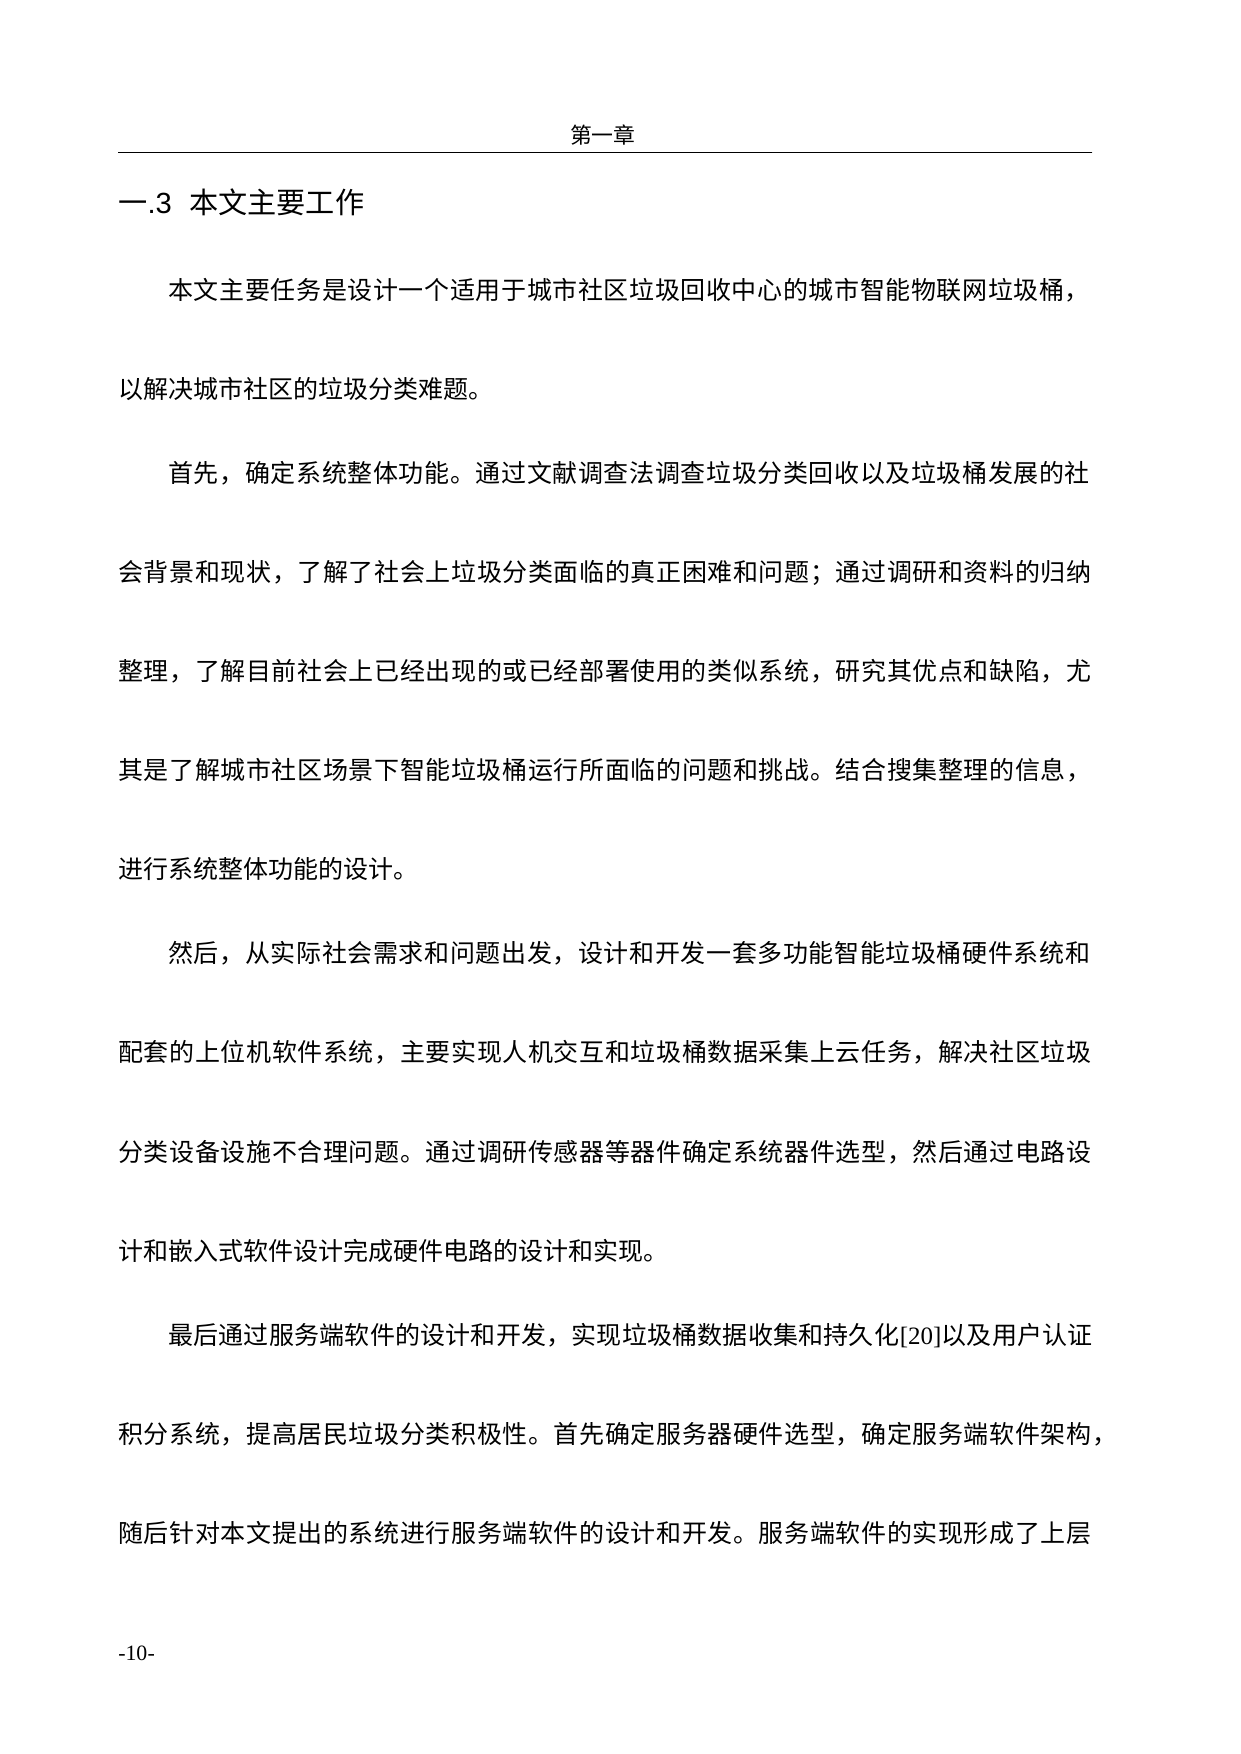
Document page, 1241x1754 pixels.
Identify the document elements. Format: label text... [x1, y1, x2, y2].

text 然后，从实际社会需求和问题出发，设计和开发一套多功能智能垃圾桶硬件系统和配套的上位机软件系统，主要实现人机交互和垃圾桶数据采集上云任务，解决社区垃圾分类设备设施不合理问题。通过调研传感器等器件确定系统器件选型，然后通过电路设计和嵌入式软件设计完成硬件电路的设计和实现。 [118, 919, 1092, 1282]
text 本文主要任务是设计一个适用于城市社区垃圾回收中心的城市智能物联网垃圾桶，以解决城市社区的垃圾分类难题。 [118, 255, 1092, 420]
text 首先，确定系统整体功能。通过文献调查法调查垃圾分类回收以及垃圾桶发展的社会背景和现状，了解了社会上垃圾分类面临的真正困难和问题；通过调研和资料的归纳整理，了解目前社会上已经出现的或已经部署使用的类似系统，研究其优点和缺陷，尤其是了解城市社区场景下智能垃圾桶运行所面临的问题和挑战。结合搜集整理的信息，进行系统整体功能的设计。 [118, 438, 1092, 901]
subtitle 本文主要工作 [118, 168, 1092, 234]
